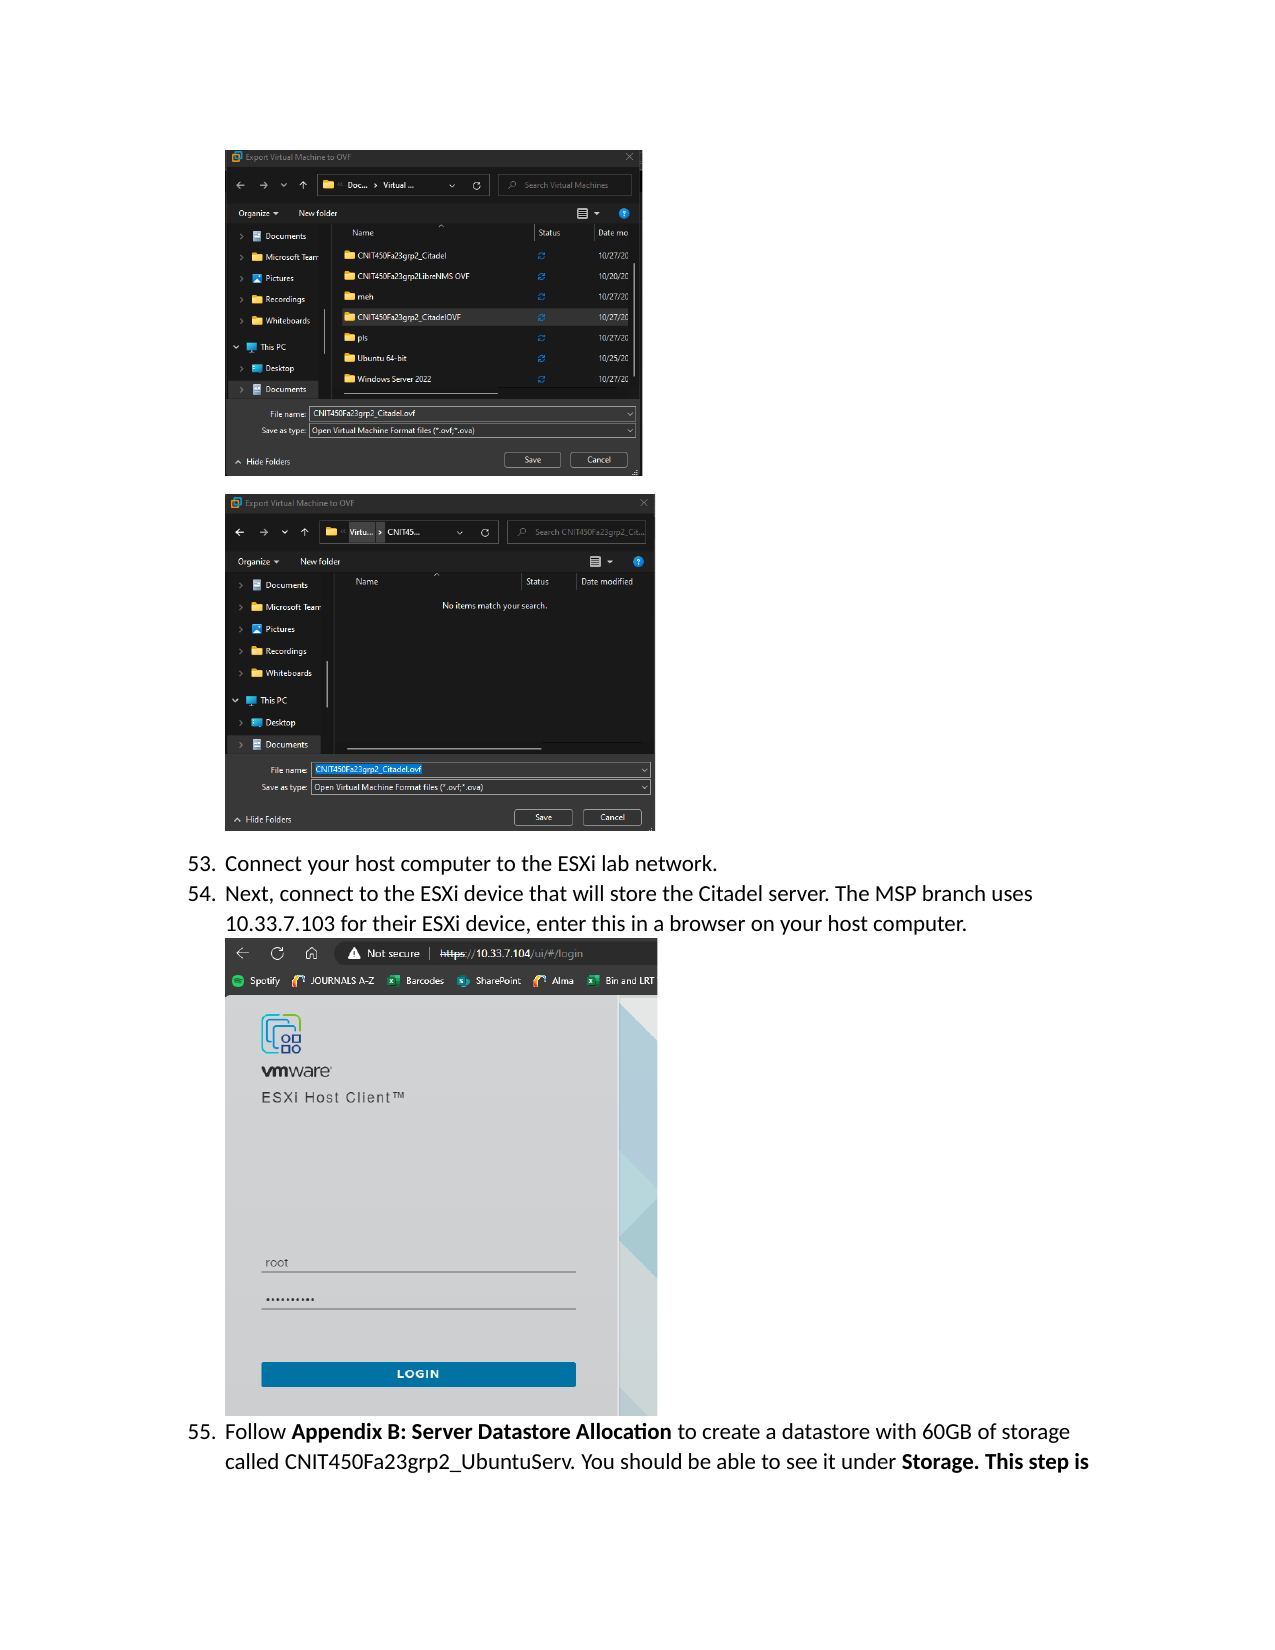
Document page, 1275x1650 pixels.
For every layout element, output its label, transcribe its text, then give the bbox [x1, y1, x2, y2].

picture [225, 150, 643, 476]
picture [225, 938, 658, 1416]
list Connect your host computer to the ESXi lab network. [187, 849, 1125, 877]
list Next, connect to the ESXi device that will store the Citadel server. The MSP branch uses 10.33.7.103 for their ESXi device, enter this in a browser on your host computer. [187, 879, 1125, 937]
picture [225, 494, 656, 831]
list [187, 1417, 1125, 1475]
